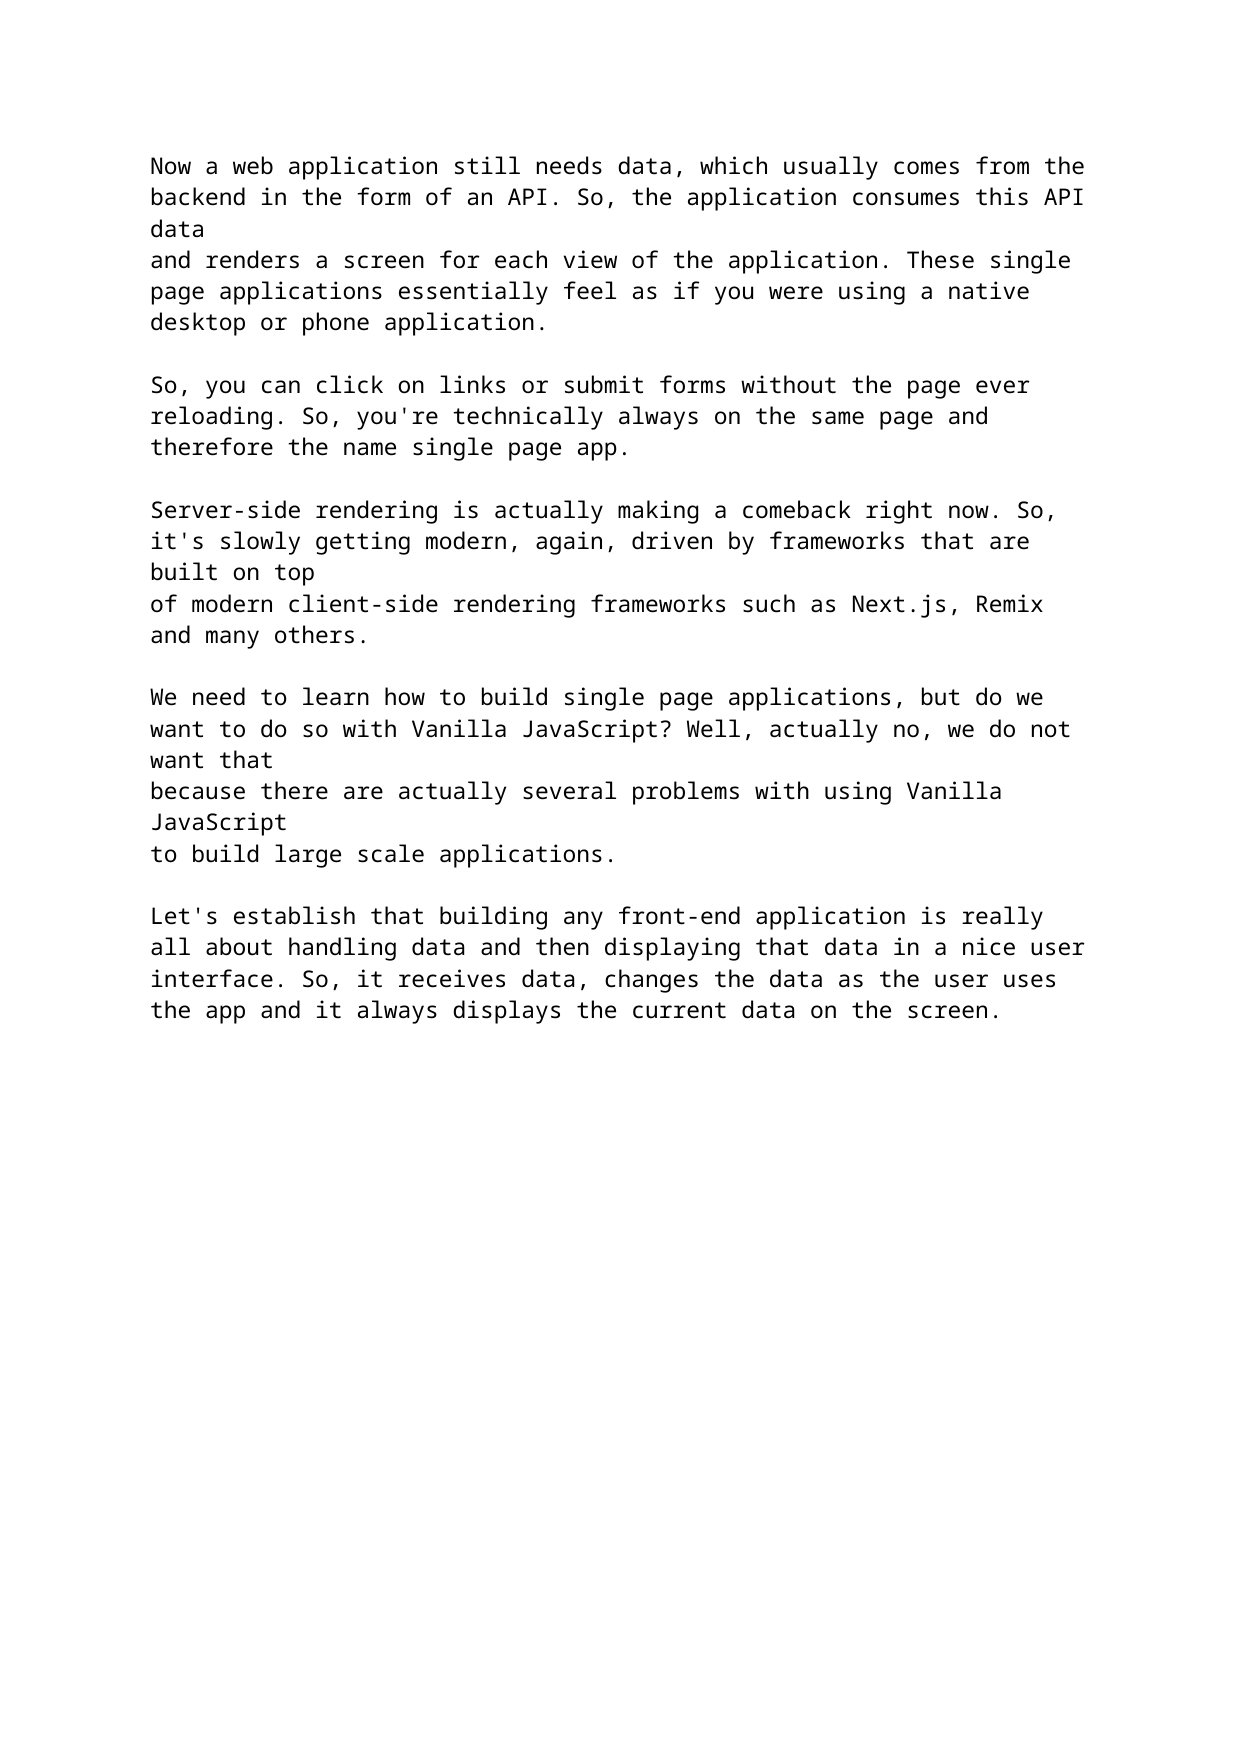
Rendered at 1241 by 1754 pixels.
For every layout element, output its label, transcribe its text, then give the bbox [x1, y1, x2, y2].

text Now a web application still needs data, which usually comes from the backend in the form of an API. So, the application consumes this API data [150, 150, 1090, 244]
text Let's establish that building any front-end application is really all about handling data and then displaying that data in a nice user interface. So, it receives data, changes the data as the user uses the app and it always displays the current data on the screen. [150, 900, 1090, 1025]
text to build large scale applications. [150, 837, 1090, 869]
text We need to learn how to build single page applications, but do we want to do so with Vanilla JavaScript? Well, actually no, we do not want that [150, 681, 1090, 775]
text So, you can click on links or submit forms without the page ever reloading. So, you're technically always on the same page and therefore the name single page app. [150, 369, 1090, 462]
text of modern client-side rendering frameworks such as Next.js, Remix and many others. [150, 587, 1090, 650]
text and renders a screen for each view of the application. These single page applications essentially feel as if you were using a native desktop or phone application. [150, 244, 1090, 337]
text Server-side rendering is actually making a comeback right now. So, it's slowly getting modern, again, driven by frameworks that are built on top [150, 494, 1090, 587]
text because there are actually several problems with using Vanilla JavaScript [150, 775, 1090, 837]
